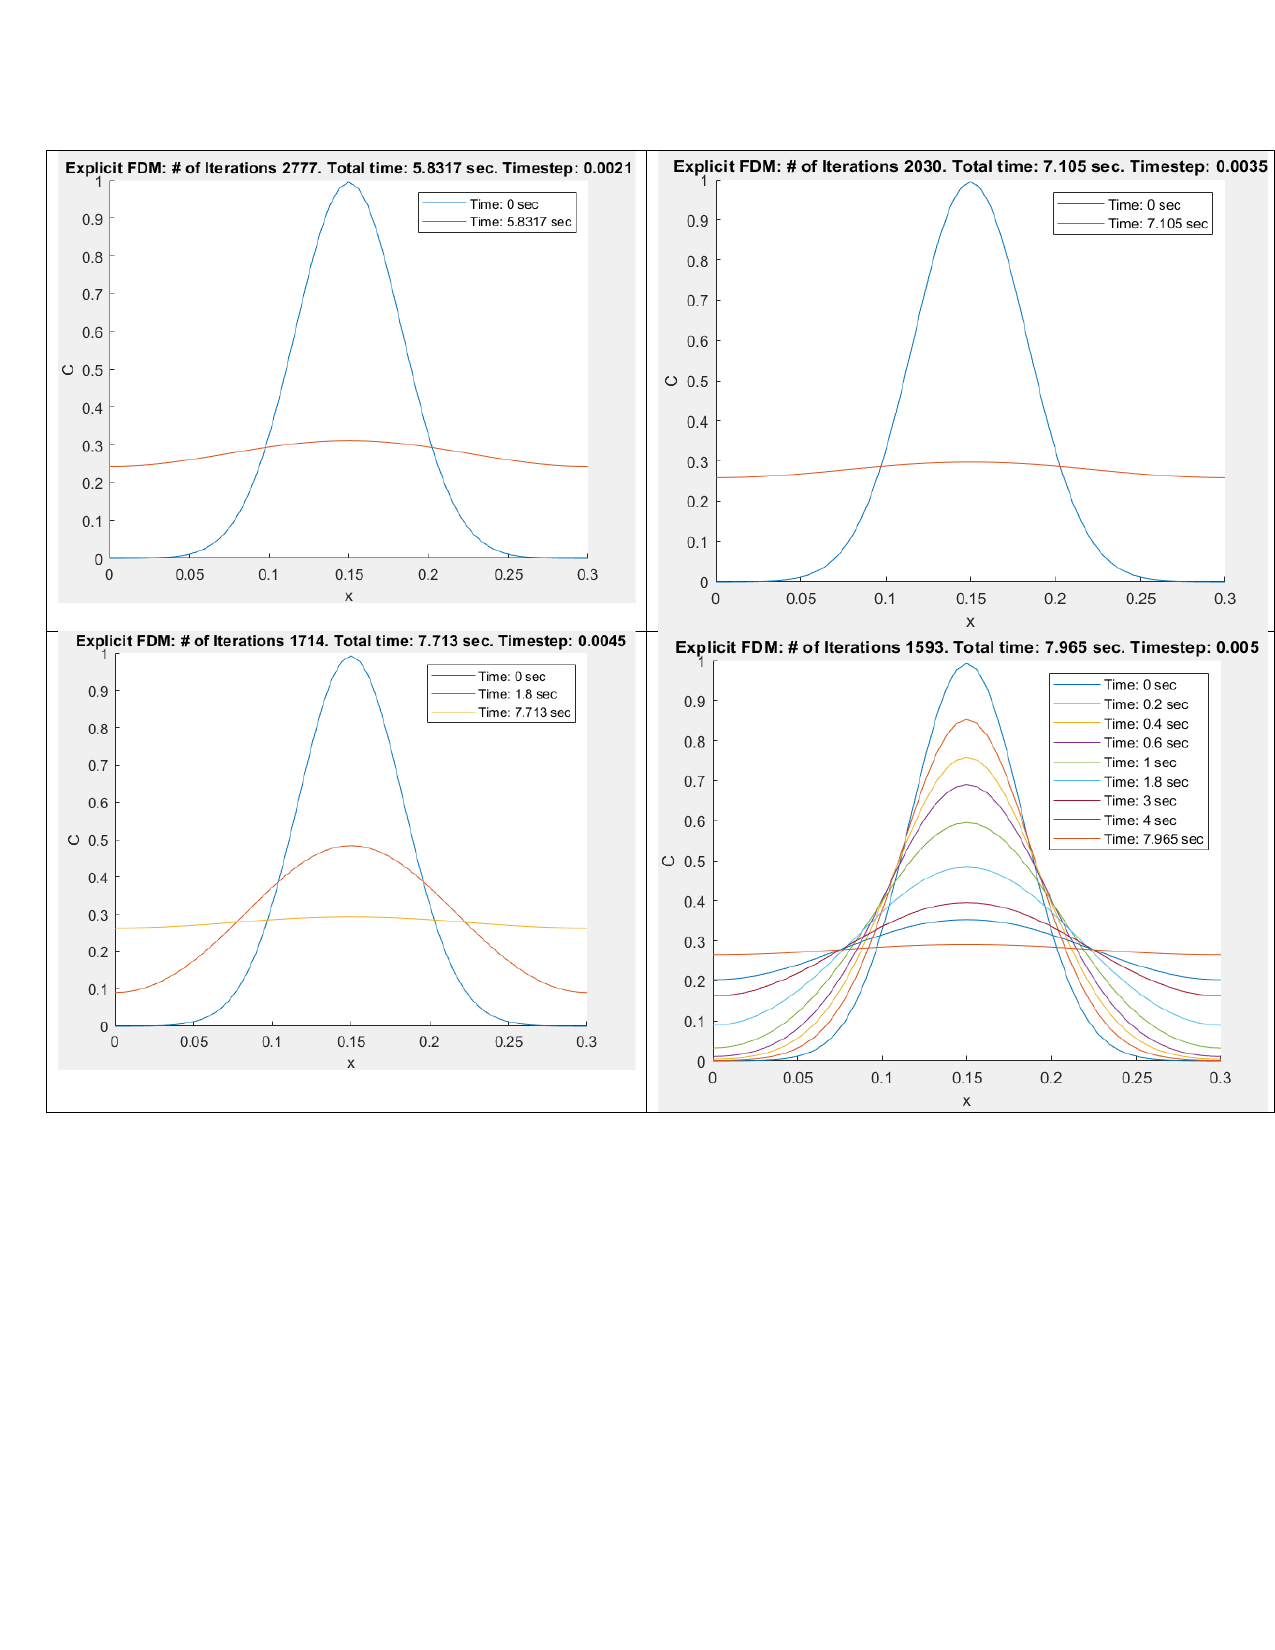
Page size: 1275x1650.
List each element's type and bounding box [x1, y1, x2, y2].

picture [658, 151, 1268, 1112]
table_header [47, 151, 646, 631]
table_cell [47, 632, 646, 1112]
table_cell [1268, 632, 1274, 1112]
table_header [1268, 151, 1274, 631]
picture [58, 631, 636, 1070]
table_header [647, 151, 658, 631]
table_cell [647, 632, 658, 1112]
picture [58, 151, 636, 603]
